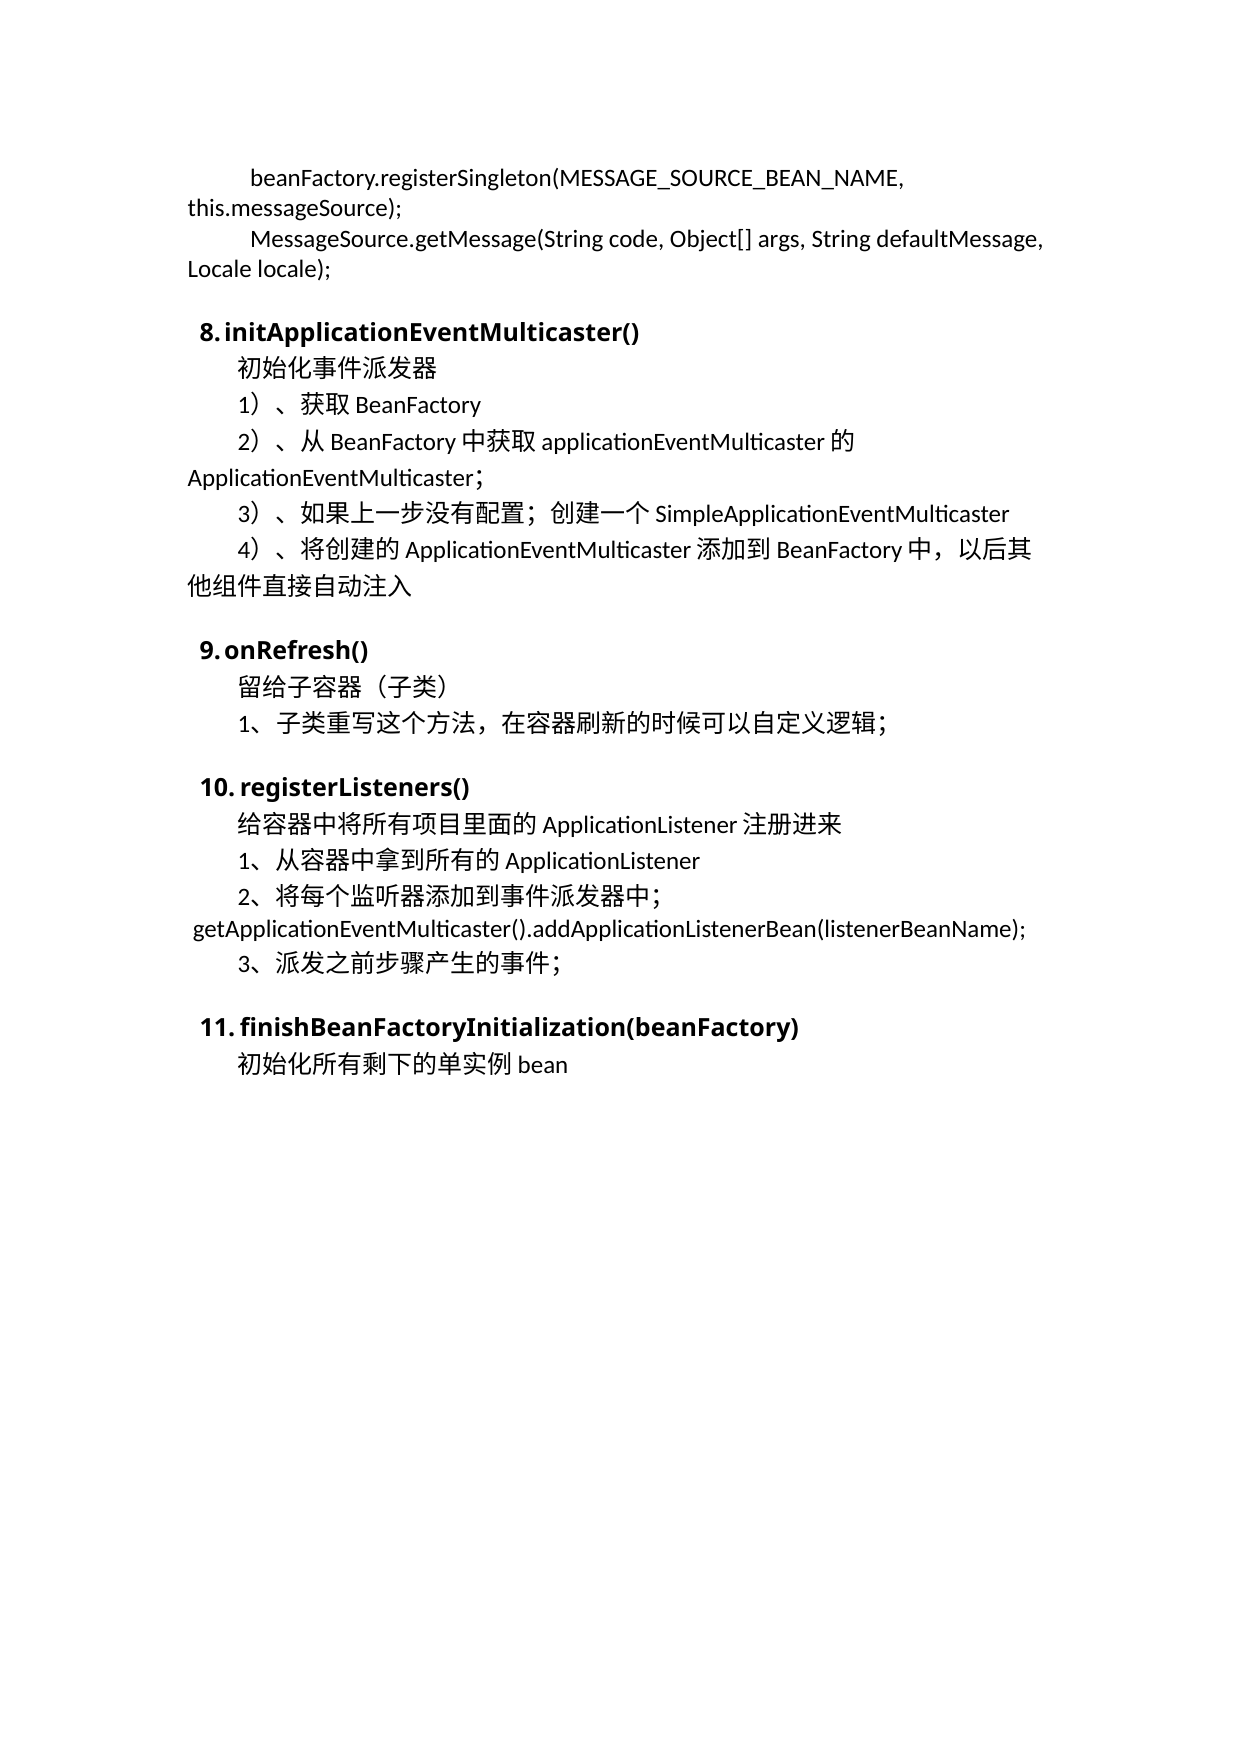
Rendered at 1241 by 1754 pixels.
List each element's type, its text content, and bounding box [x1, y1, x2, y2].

list 给容器中将所有项目里面的ApplicationListener注册进来 [187, 804, 1053, 840]
list onRefresh() [199, 633, 1053, 667]
list 3）、如果上一步没有配置；创建一个SimpleApplicationEventMulticaster [187, 494, 1053, 530]
list MessageSource.getMessage(String code, Object[] args, String defaultMessage, Locale locale); [187, 223, 1053, 284]
list beanFactory.registerSingleton(MESSAGE_SOURCE_BEAN_NAME, this.messageSource); [187, 162, 1053, 223]
list 1、从容器中拿到所有的ApplicationListener [187, 840, 1053, 877]
list finishBeanFactoryInitialization(beanFactory) [199, 1010, 1053, 1044]
list 留给子容器（子类） [187, 667, 1053, 703]
list initApplicationEventMulticaster() [199, 314, 1053, 349]
list 1）、获取BeanFactory [187, 385, 1053, 421]
list 4）、将创建的ApplicationEventMulticaster添加到BeanFactory中，以后其他组件直接自动注入 [187, 530, 1053, 602]
list 2、将每个监听器添加到事件派发器中； getApplicationEventMulticaster().addApplicationListenerBean(listenerBeanName); [187, 877, 1053, 943]
list 初始化事件派发器 [187, 349, 1053, 385]
list 2）、从BeanFactory中获取applicationEventMulticaster的ApplicationEventMulticaster； [187, 421, 1053, 494]
list 子类重写这个方法，在容器刷新的时候可以自定义逻辑； [237, 703, 1053, 739]
list 初始化所有剩下的单实例bean [187, 1044, 1053, 1080]
list registerListeners() [199, 770, 1053, 804]
list 3、派发之前步骤产生的事件； [187, 943, 1053, 979]
